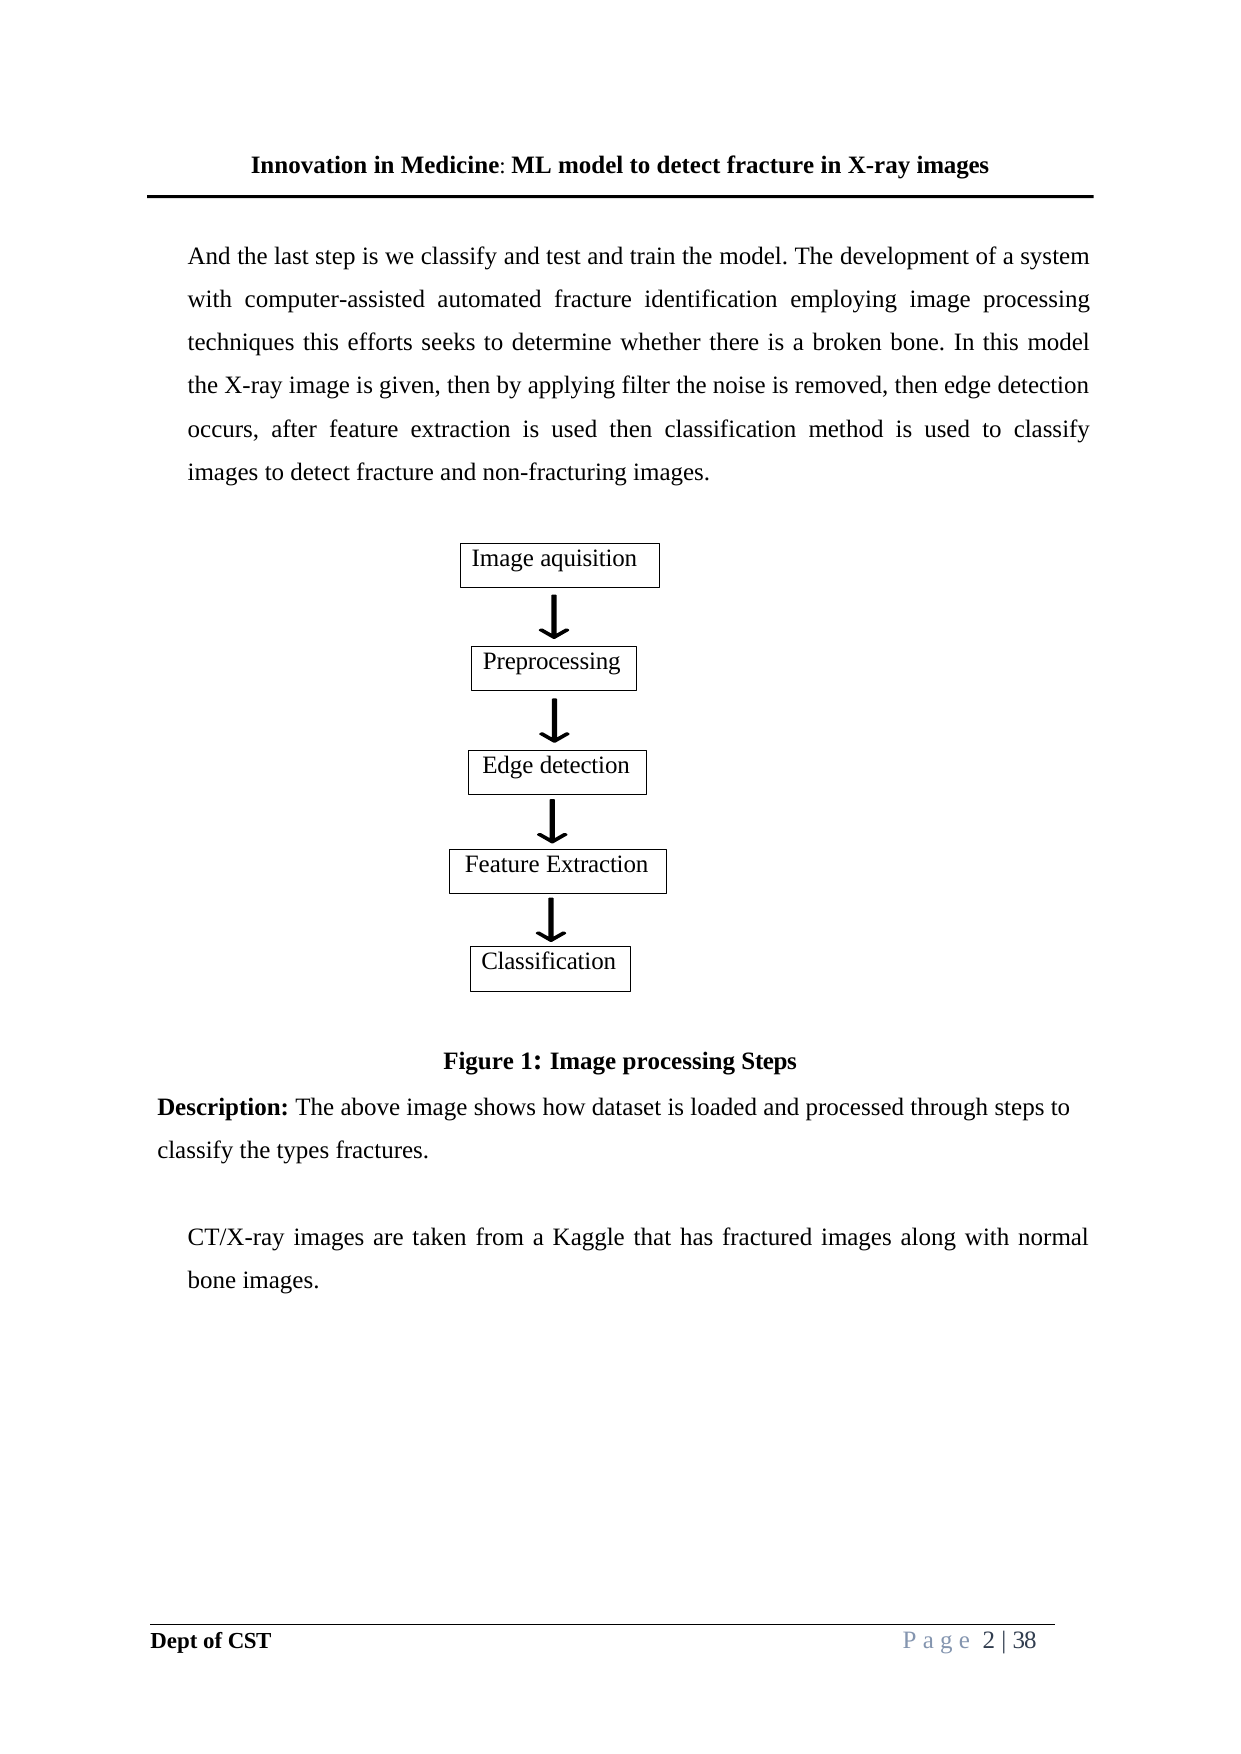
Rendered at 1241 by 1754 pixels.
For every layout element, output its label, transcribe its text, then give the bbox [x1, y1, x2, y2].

text CT/X-ray images are taken from a Kaggle that has fractured images along with normal bone images. [187, 1222, 1090, 1293]
subtitle Figure 1: Image processing Steps [443, 1042, 1152, 1075]
text Description: The above image shows how dataset is loaded and processed through steps to classify the types fractures. [157, 1092, 1111, 1164]
text And the last step is we classify and test and train the model. The development of a system with computer-assisted automated fracture identification employing image processing techniques this efforts seeks to determine whether there is a broken bone. In this model the X-ray image is given, then by applying filter the noise is removed, then edge detection occurs, after feature extraction is used then classification method is used to classify images to detect fracture and non-fracturing images. [187, 241, 1091, 486]
